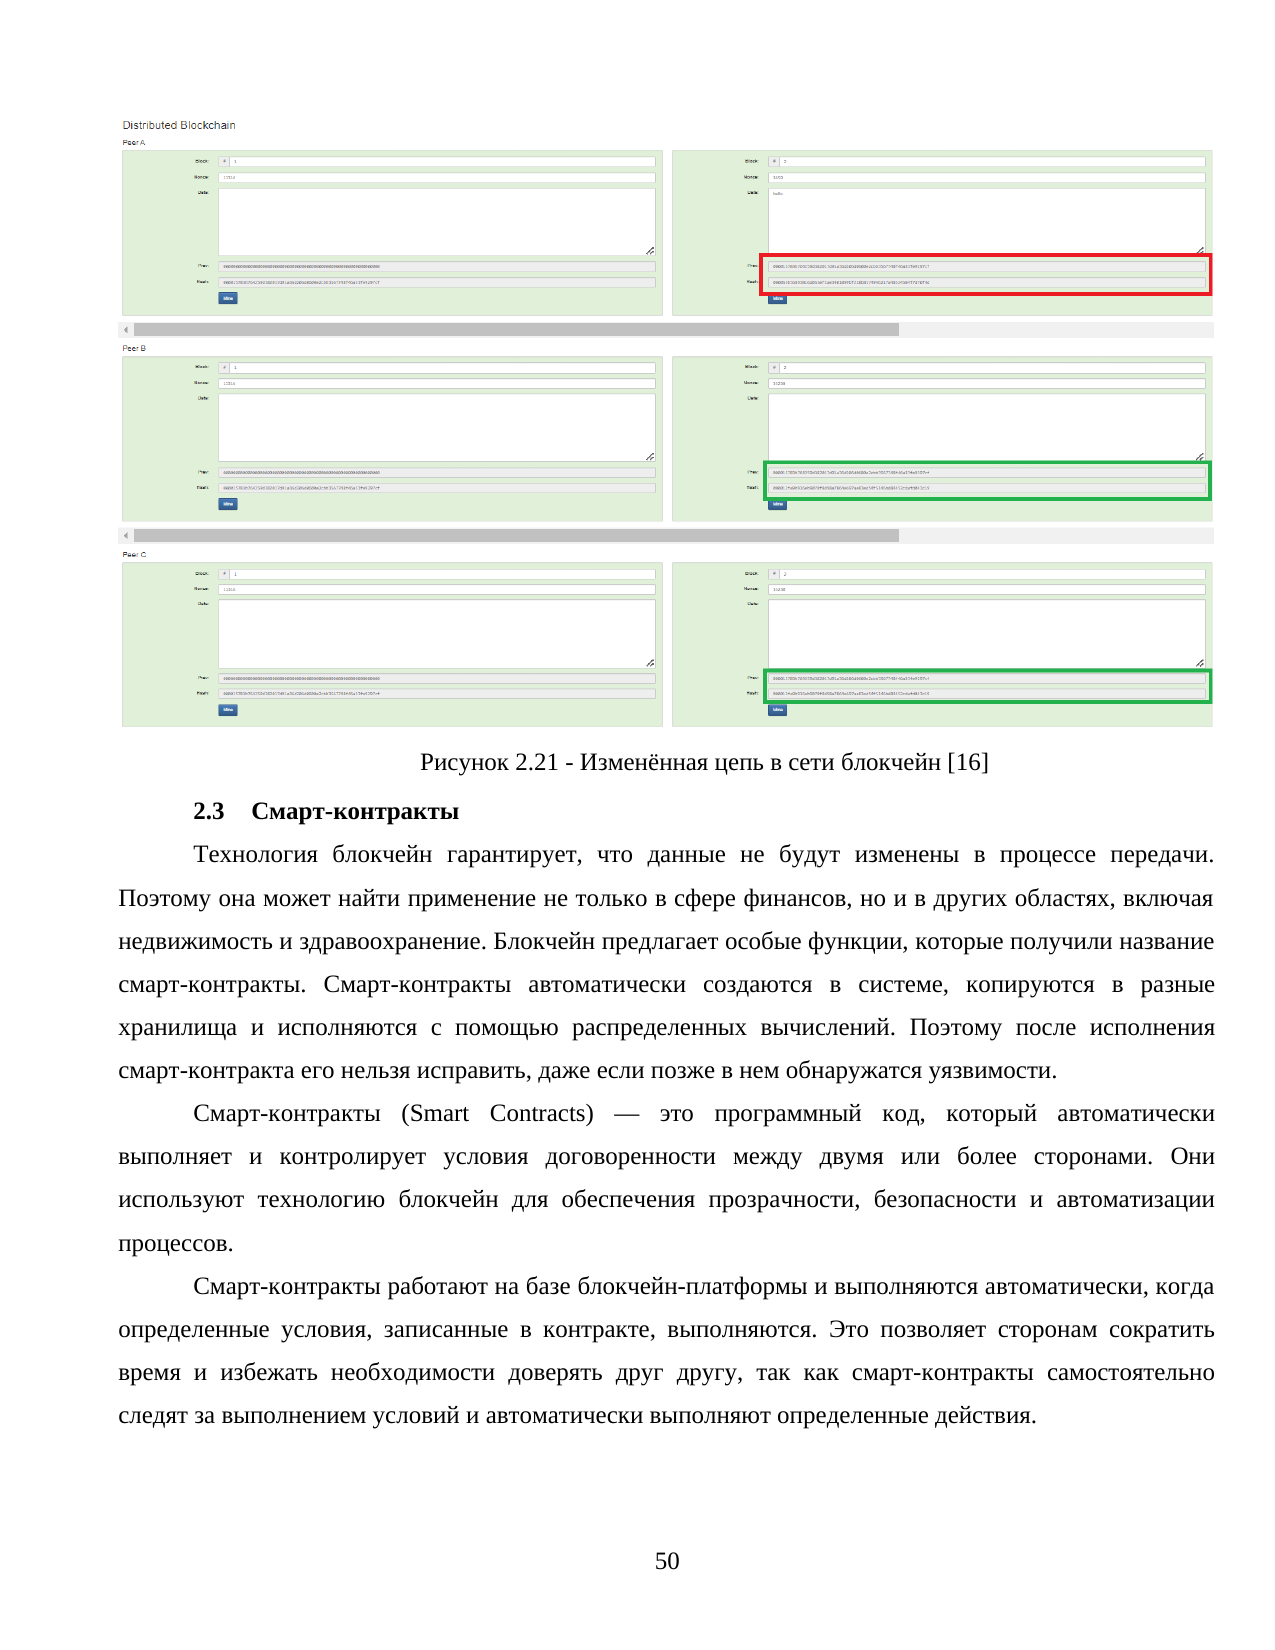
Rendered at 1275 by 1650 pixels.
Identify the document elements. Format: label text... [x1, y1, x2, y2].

text Технология блокчейн гарантирует, что данные не будут изменены в процессе передачи. Поэтому она может найти применение не только в сфере финансов, но и в других областях, включая недвижимость и здравоохранение. Блокчейн предлагает особые функции, которые получили название смарт-контракты. Смарт-контракты автоматически создаются в системе, копируются в разные хранилища и исполняются с помощью распределенных вычислений. Поэтому после исполнения смарт-контракта его нельзя исправить, даже если позже в нем обнаружатся уязвимости. [118, 839, 1216, 1084]
text Смарт-контракты (Smart Contracts) — это программный код, который автоматически выполняет и контролирует условия договоренности между двумя или более сторонами. Они используют технологию блокчейн для обеспечения прозрачности, безопасности и автоматизации процессов. [118, 1098, 1216, 1256]
text Смарт-контракты работают на базе блокчейн-платформы и выполняются автоматически, когда определенные условия, записанные в контракте, выполняются. Это позволяет сторонам сократить время и избежать необходимости доверять друг другу, так как смарт-контракты самостоятельно следят за выполнением условий и автоматически выполняют определенные действия. [118, 1271, 1216, 1429]
picture [118, 118, 1216, 733]
subtitle Смарт-контракты [193, 796, 1216, 825]
